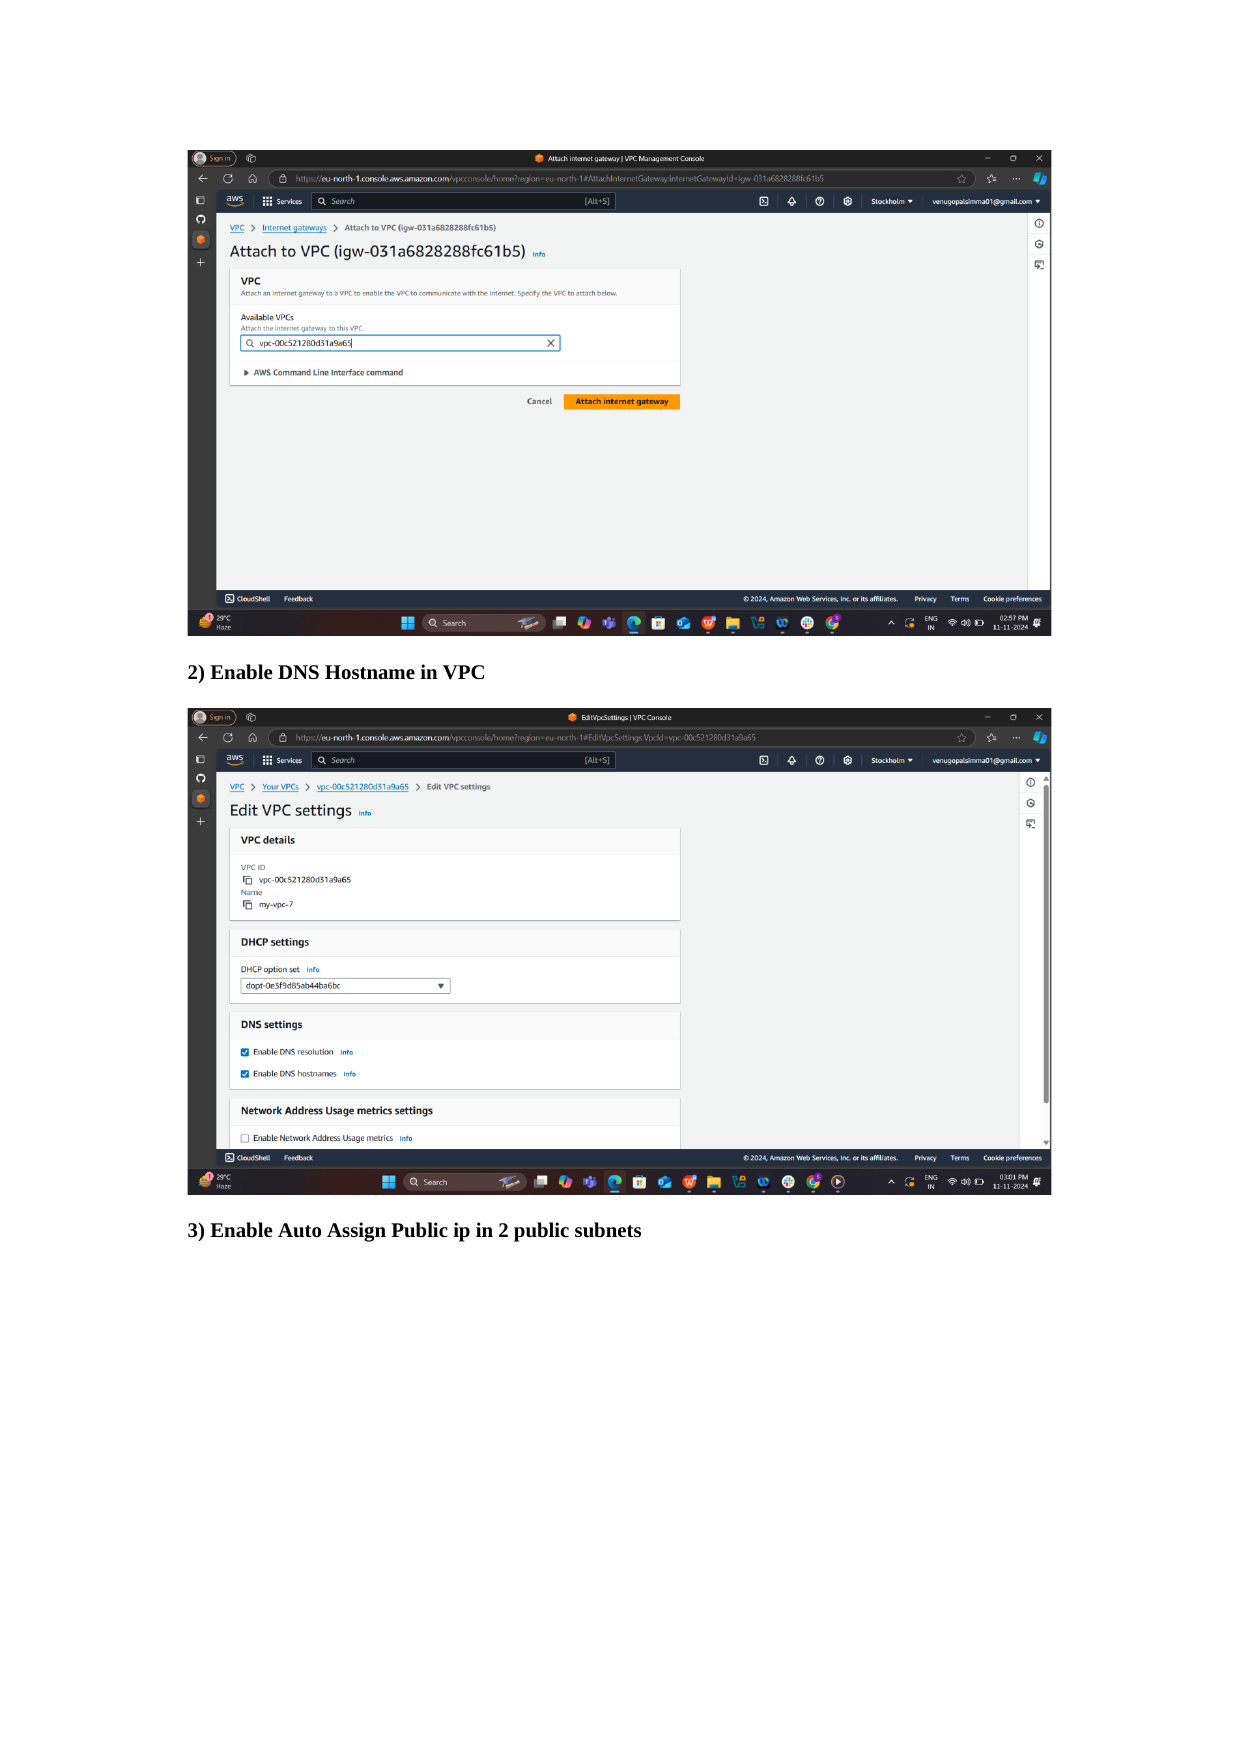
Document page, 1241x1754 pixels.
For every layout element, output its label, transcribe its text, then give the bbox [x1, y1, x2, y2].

picture [187, 150, 1052, 636]
picture [187, 708, 1052, 1195]
list Enable Auto Assign Public ip in 2 public subnets [187, 1218, 1053, 1242]
list Enable DNS Hostname in VPC [187, 660, 1053, 684]
